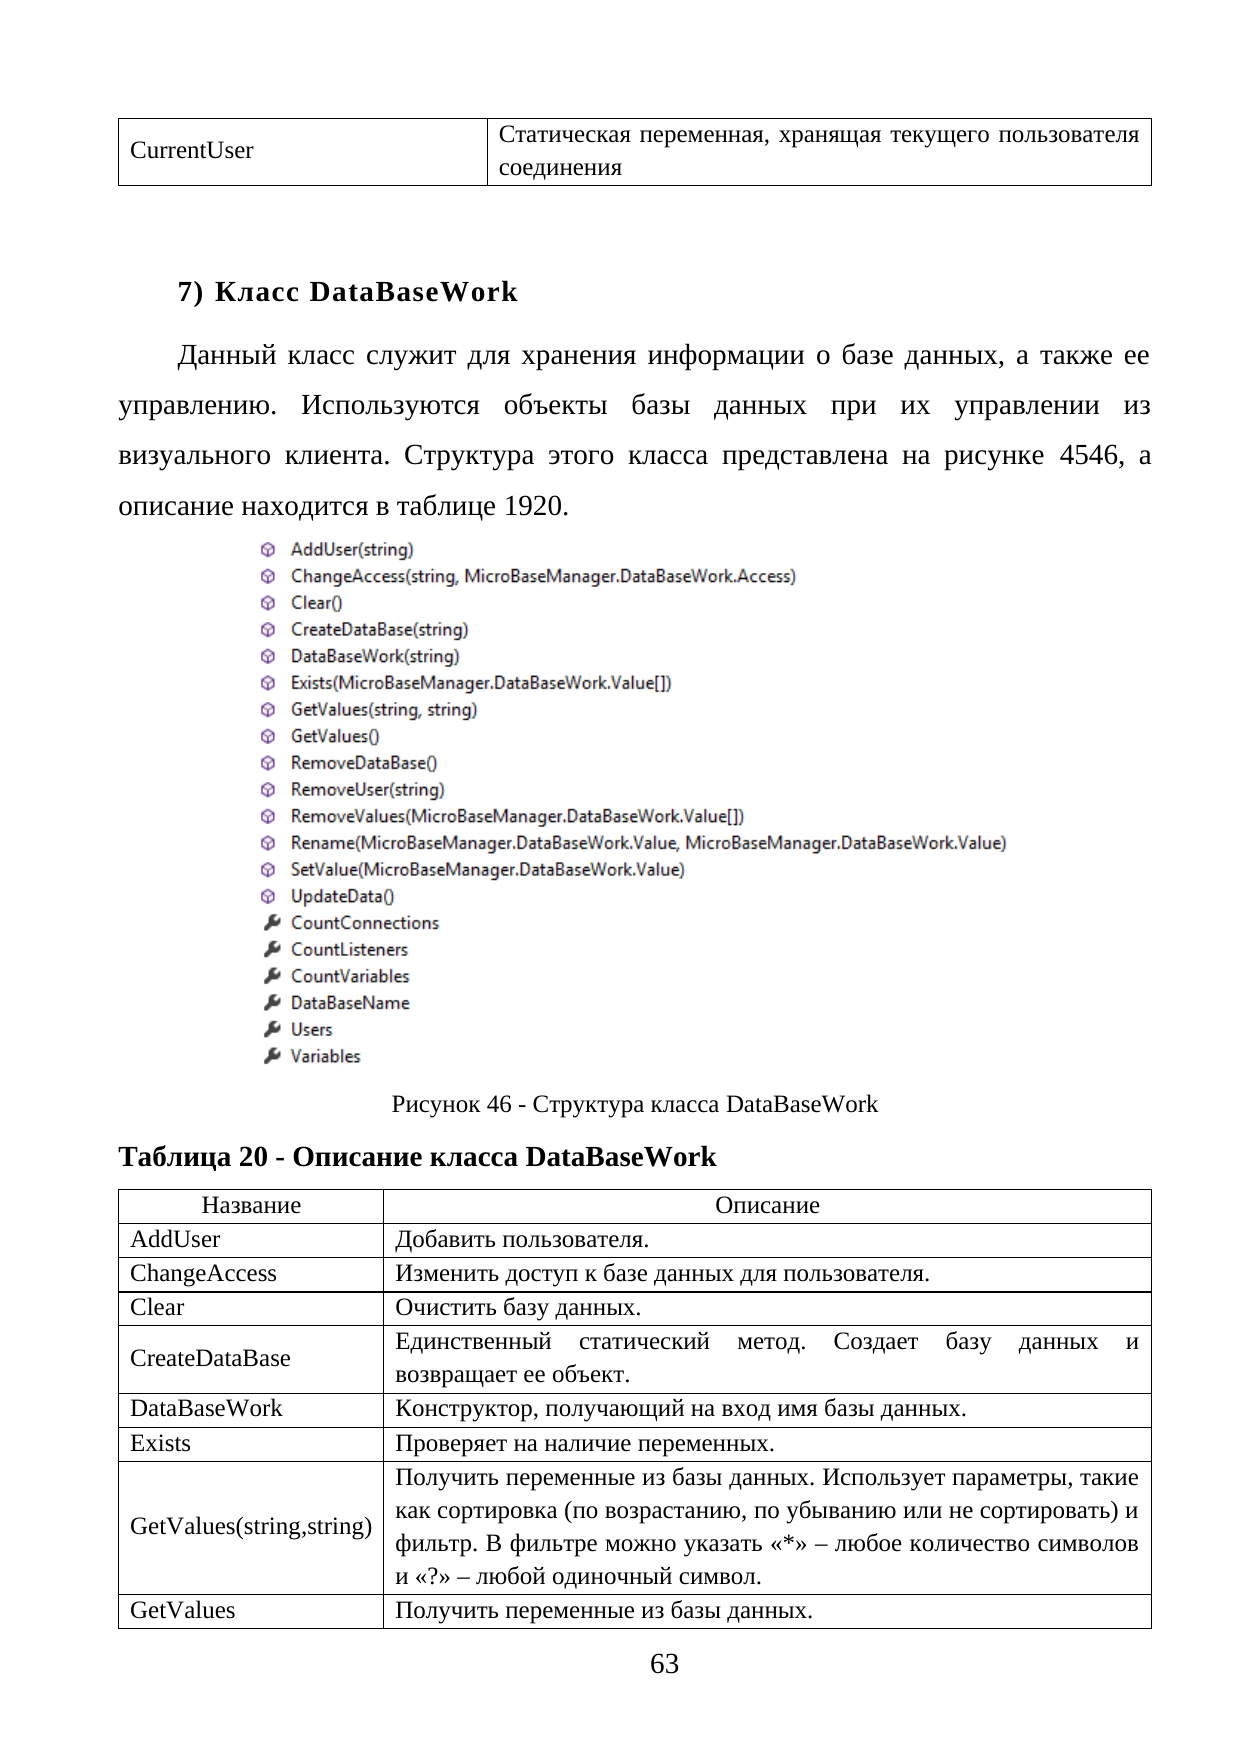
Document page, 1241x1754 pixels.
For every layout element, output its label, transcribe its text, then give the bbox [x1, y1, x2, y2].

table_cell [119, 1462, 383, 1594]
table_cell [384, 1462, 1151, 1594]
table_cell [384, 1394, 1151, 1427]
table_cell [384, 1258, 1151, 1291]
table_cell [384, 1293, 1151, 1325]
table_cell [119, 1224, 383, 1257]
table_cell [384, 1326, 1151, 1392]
list Класс DataBaseWork [177, 274, 1152, 308]
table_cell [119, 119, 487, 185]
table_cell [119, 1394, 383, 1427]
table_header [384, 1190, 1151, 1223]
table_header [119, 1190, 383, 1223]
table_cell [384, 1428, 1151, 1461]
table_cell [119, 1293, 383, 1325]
text Таблица 20 - Описание класса DataBaseWork [118, 1139, 1152, 1172]
text Рисунок 46 - Структура класса DataBaseWork [118, 1089, 1152, 1118]
text Данный класс служит для хранения информации о базе данных, а также ее управлению. Используются объекты базы данных при их управлении из визуального клиента. Структура этого класса представлена на рисунке 46, а описание находится в таблице 20. [118, 337, 1152, 521]
picture [257, 538, 1013, 1073]
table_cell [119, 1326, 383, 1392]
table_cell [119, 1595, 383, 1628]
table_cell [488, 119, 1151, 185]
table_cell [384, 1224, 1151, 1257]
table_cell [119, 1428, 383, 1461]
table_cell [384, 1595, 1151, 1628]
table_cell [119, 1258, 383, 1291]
